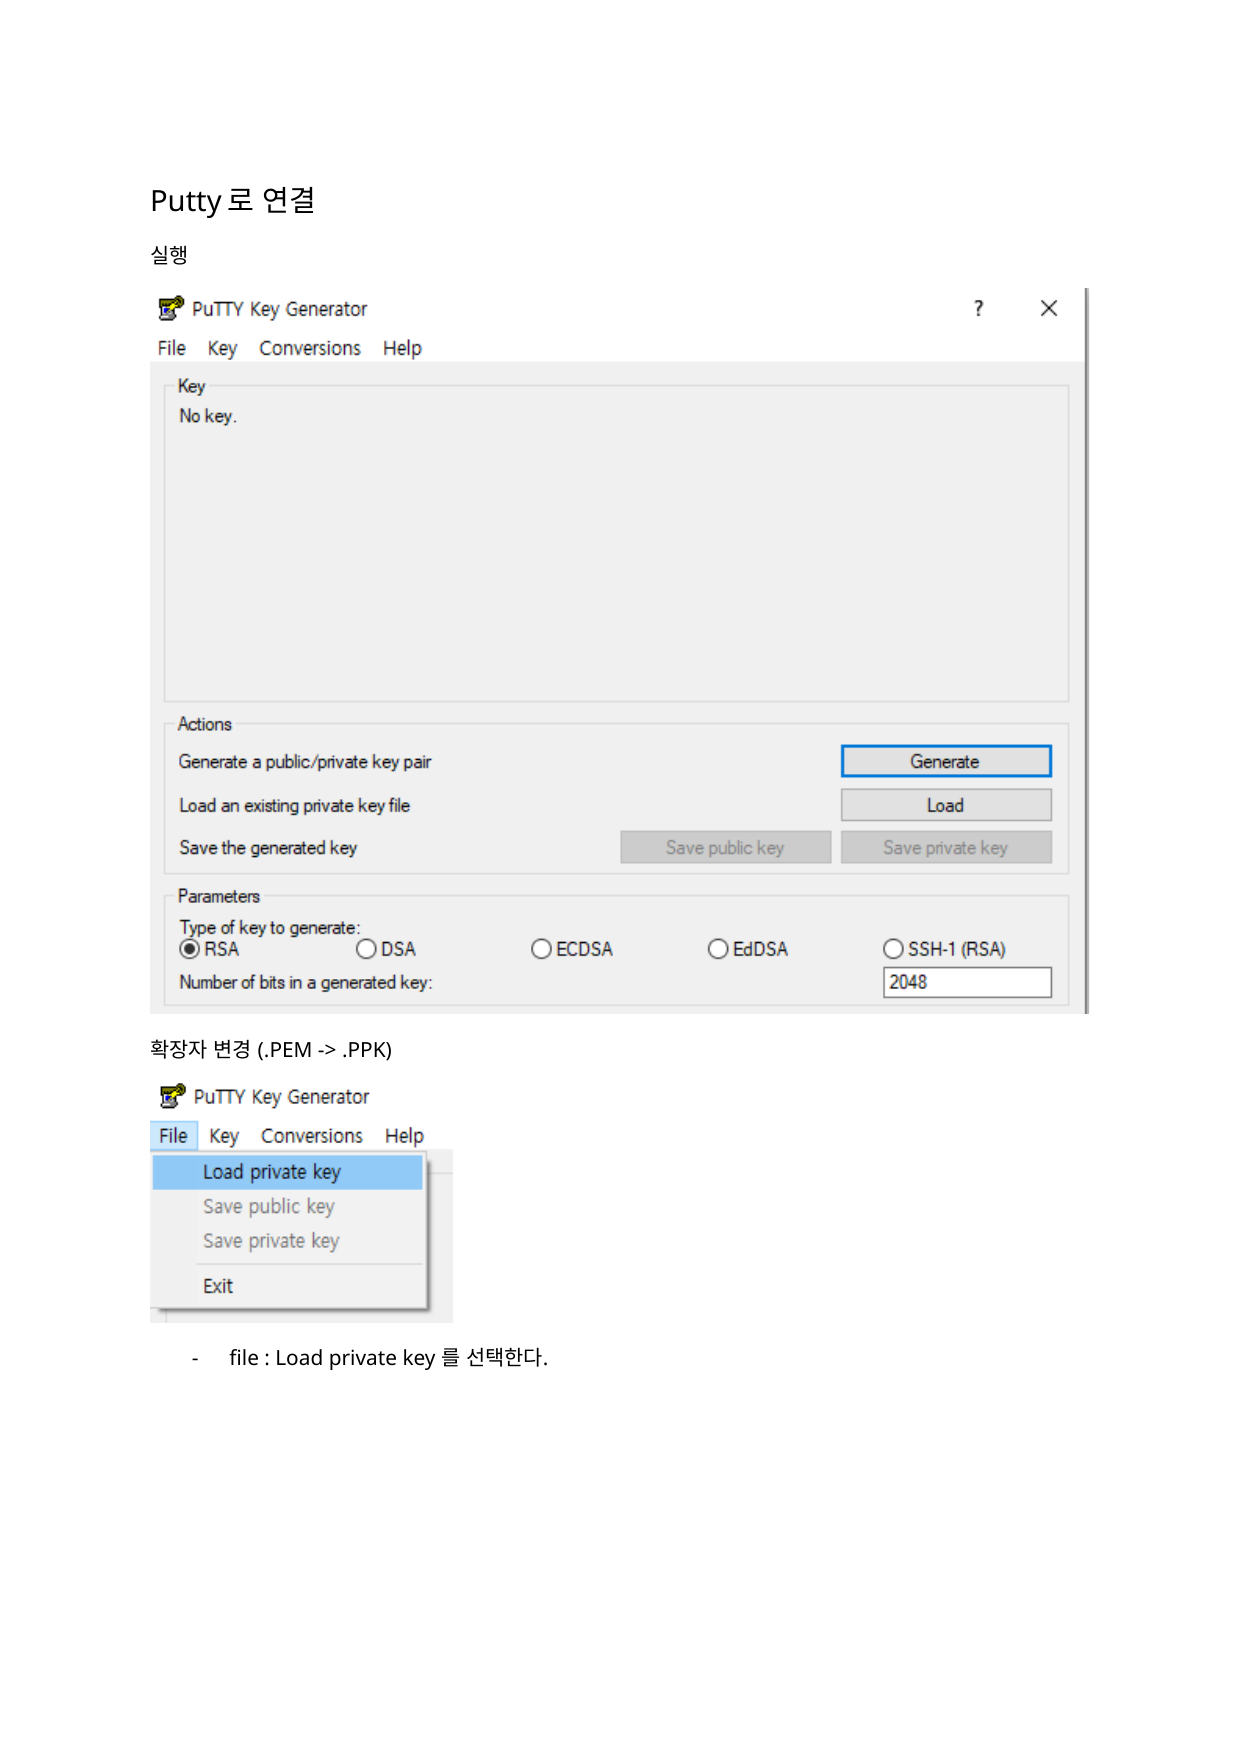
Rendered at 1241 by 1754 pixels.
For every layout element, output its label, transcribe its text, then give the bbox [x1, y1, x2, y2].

subtitle 확장자 변경 (.PEM -> .PPK) [150, 1033, 1090, 1063]
picture [150, 288, 1090, 1014]
list file : Load private key 를 선택한다. [192, 1342, 1090, 1372]
picture [150, 1082, 454, 1323]
subtitle 실행 [150, 239, 1090, 270]
subtitle Putty로 연결 [150, 177, 1090, 219]
